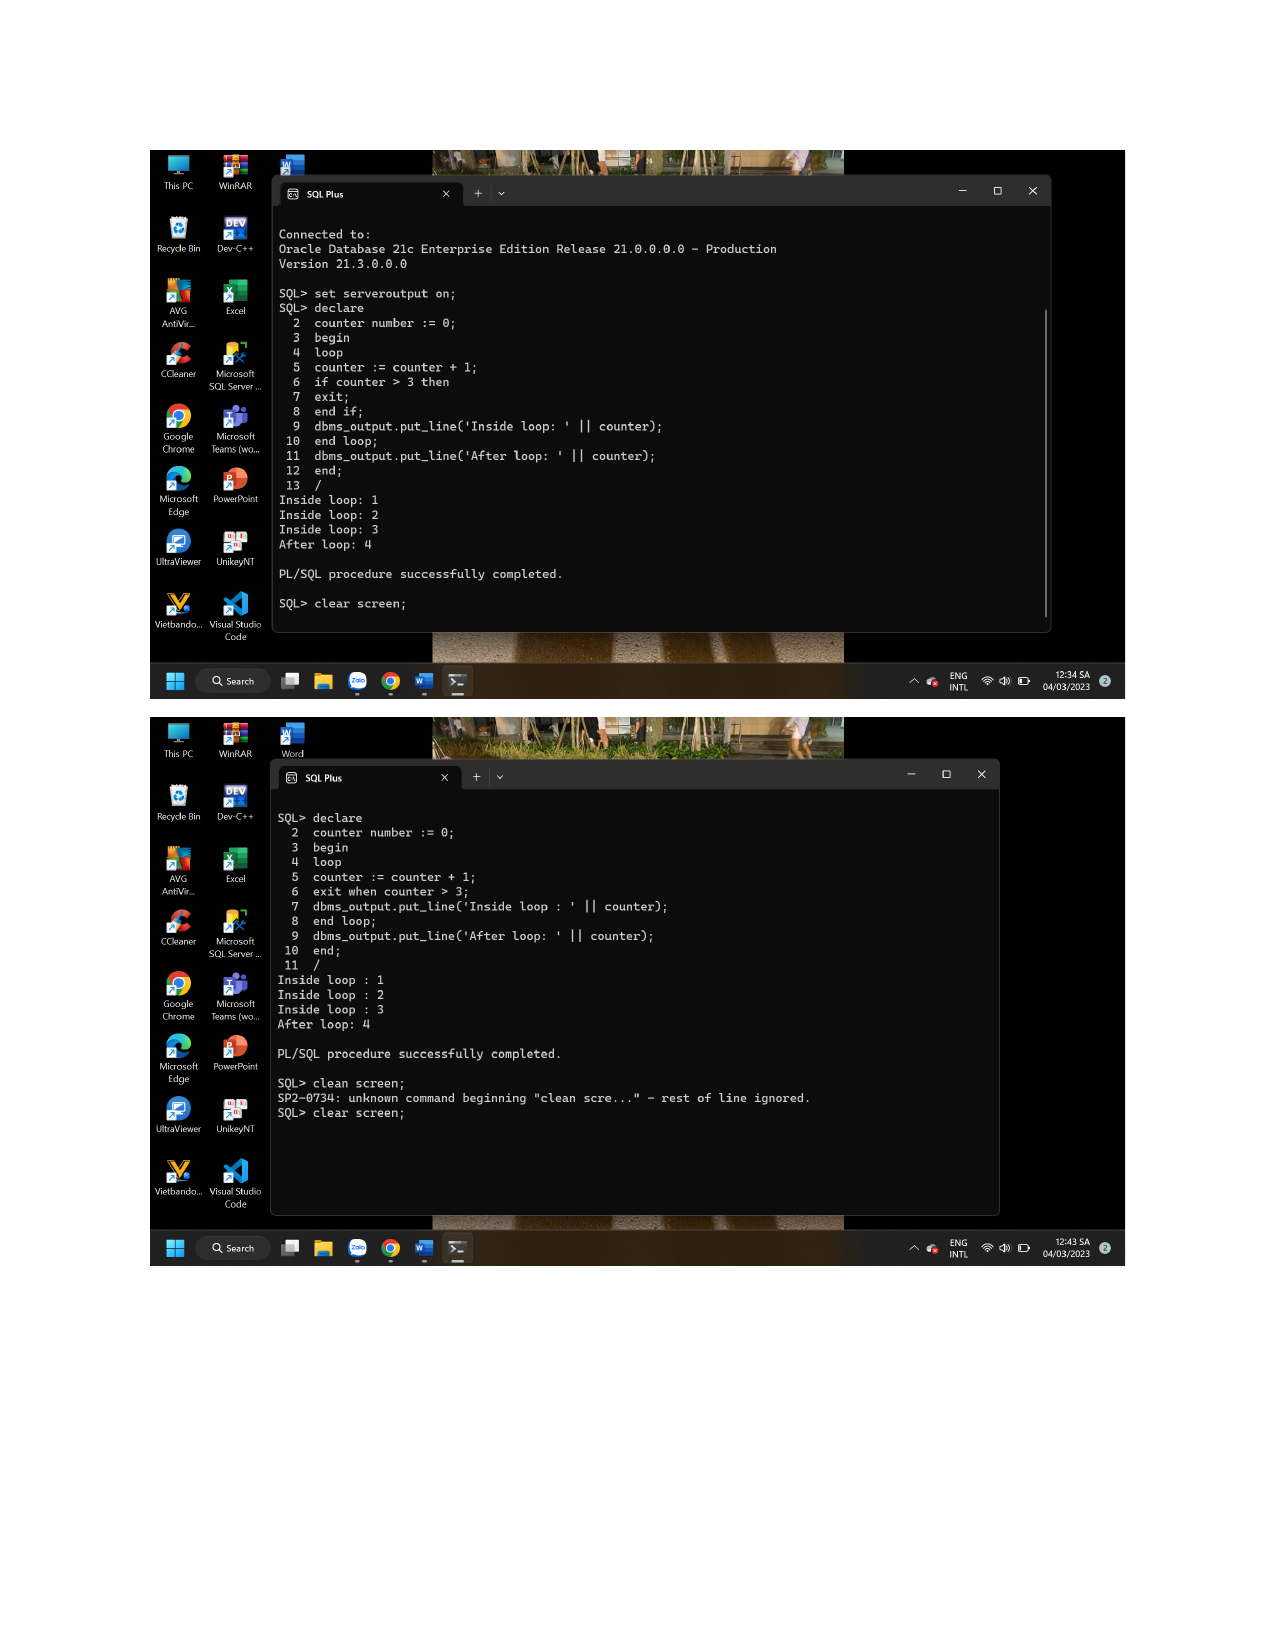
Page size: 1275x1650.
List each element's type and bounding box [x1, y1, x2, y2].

picture [150, 717, 1125, 1266]
picture [150, 150, 1125, 699]
